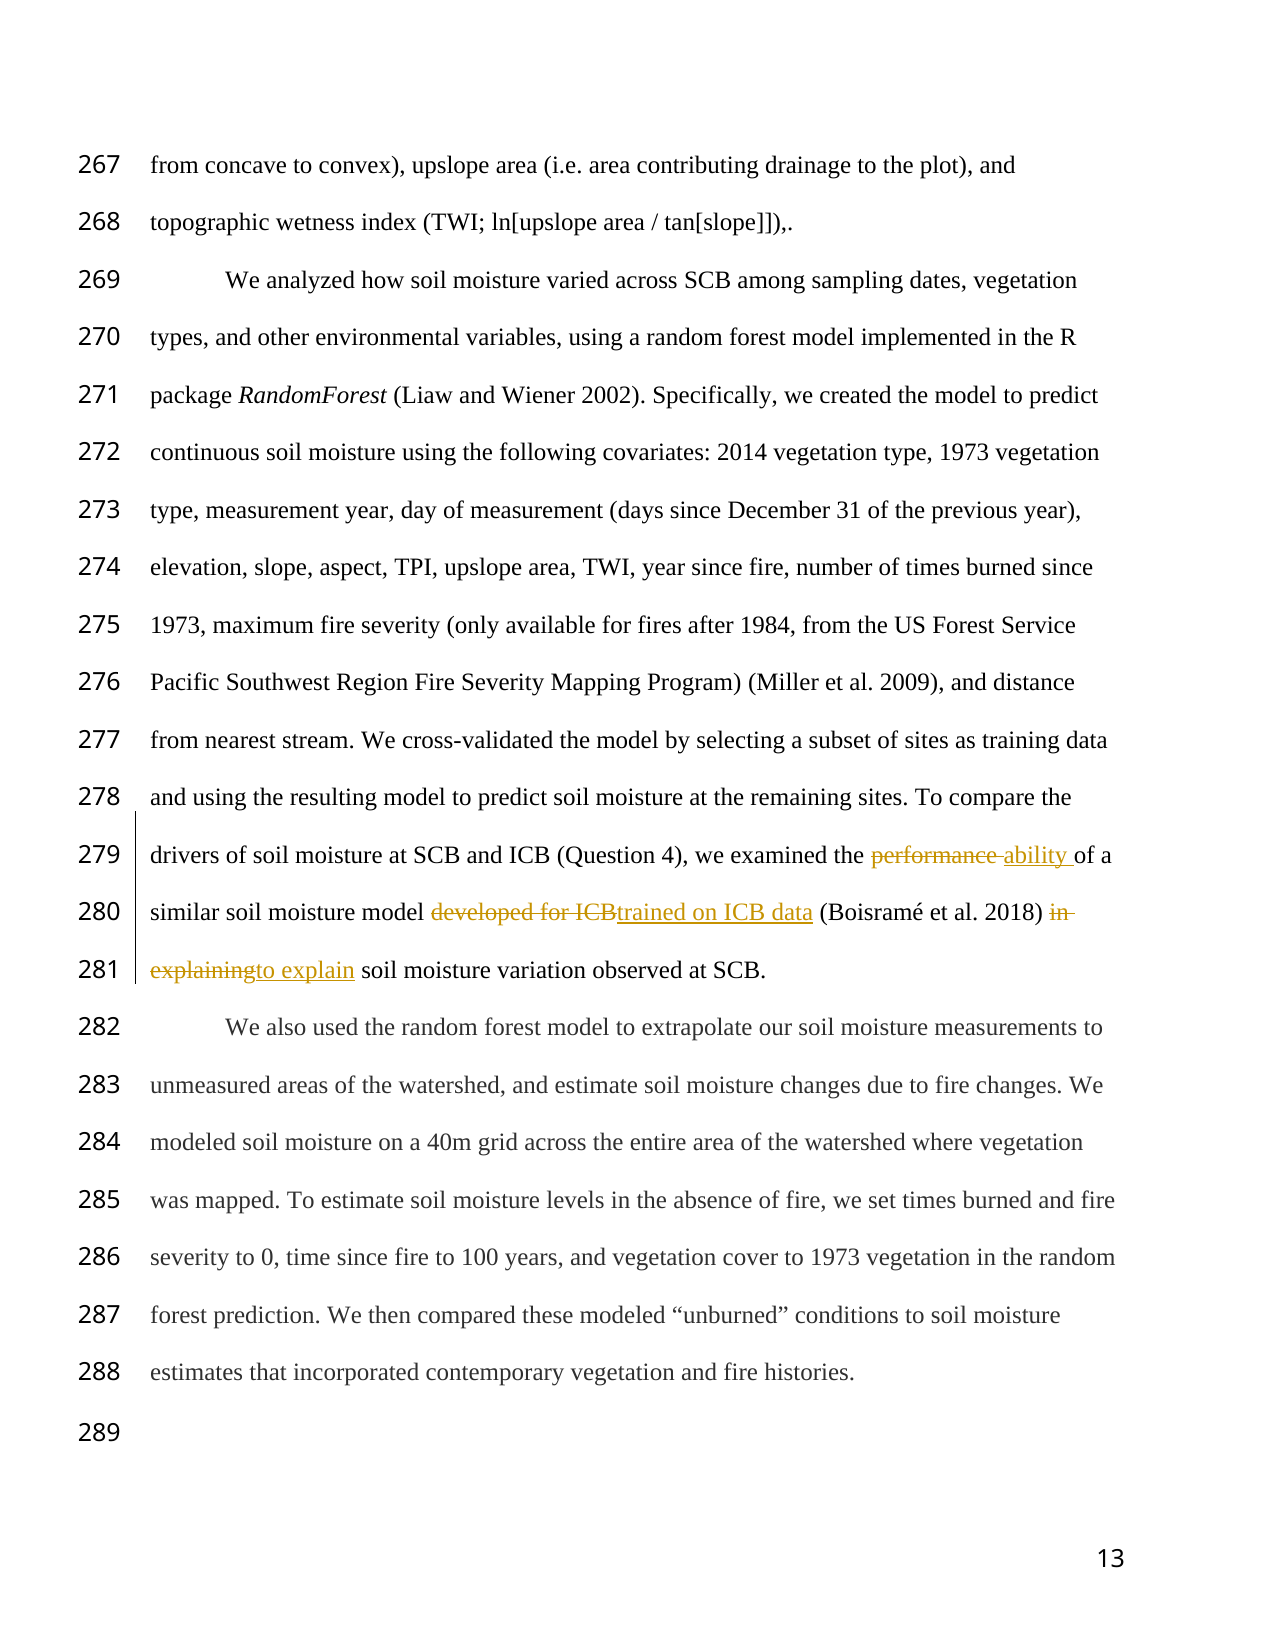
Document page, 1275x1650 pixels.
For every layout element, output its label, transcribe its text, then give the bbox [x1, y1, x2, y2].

text We analyzed how soil moisture varied across SCB among sampling dates, vegetation types, and other environmental variables, using a random forest model implemented in the R package RandomForest (Liaw and Wiener 2002). Specifically, we created the model to predict continuous soil moisture using the following covariates: 2014 vegetation type, 1973 vegetation type, measurement year, day of measurement (days since December 31 of the previous year), elevation, slope, aspect, TPI, upslope area, TWI, year since fire, number of times burned since 1973, maximum fire severity (only available for fires after 1984, from the US Forest Service Pacific Southwest Region Fire Severity Mapping Program) (Miller et al. 2009), and distance from nearest stream. We cross-validated the model by selecting a subset of sites as training data and using the resulting model to predict soil moisture at the remaining sites. To compare the drivers of soil moisture at SCB and ICB (Question 4), we examined the of a similar soil moisture model (Boisramé et al. 2018) soil moisture variation observed at SCB. [150, 265, 1125, 984]
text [150, 150, 1125, 236]
text We also used the random forest model to extrapolate our soil moisture measurements to unmeasured areas of the watershed, and estimate soil moisture changes due to fire changes. We modeled soil moisture on a 40m grid across the entire area of the watershed where vegetation was mapped. To estimate soil moisture levels in the absence of fire, we set times burned and fire severity to 0, time since fire to 100 years, and vegetation cover to 1973 vegetation in the random forest prediction. We then compared these modeled “unburned” conditions to soil moisture estimates that incorporated contemporary vegetation and fire histories. [150, 1012, 1125, 1386]
